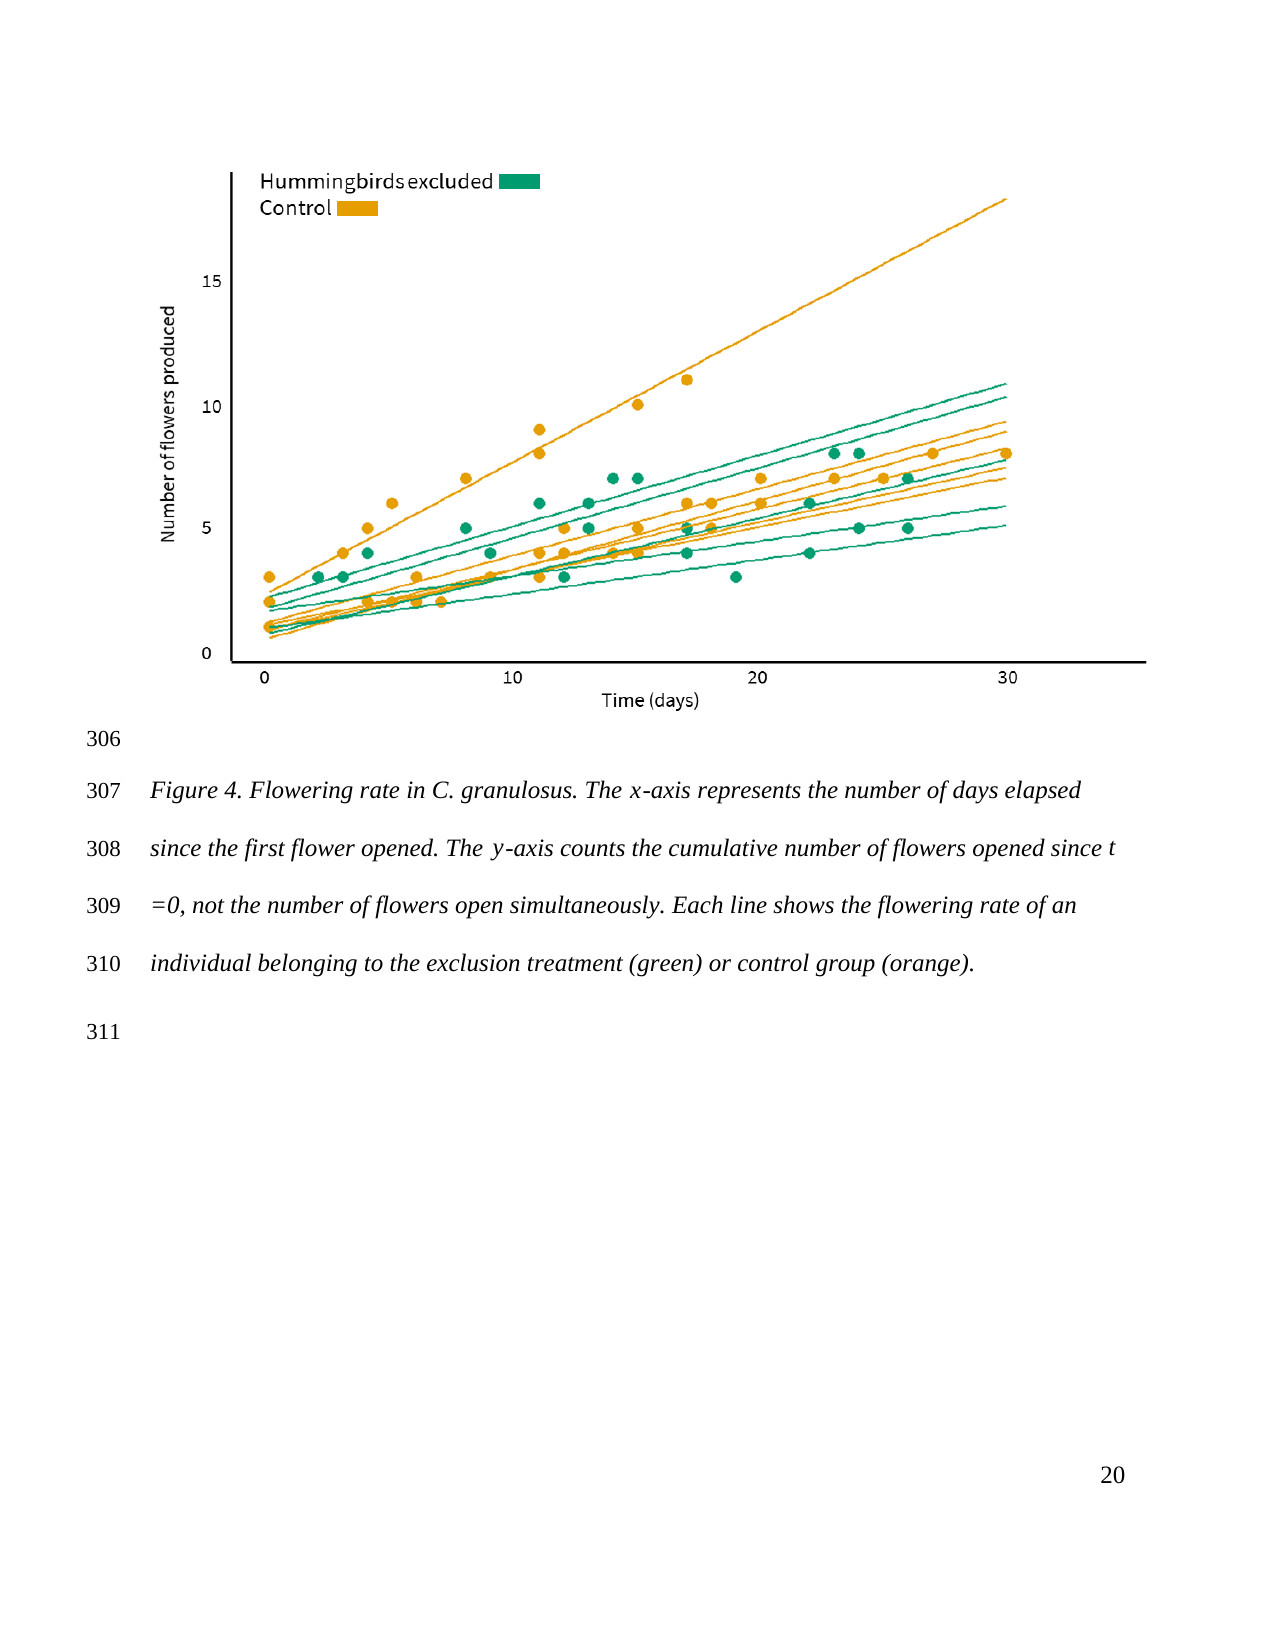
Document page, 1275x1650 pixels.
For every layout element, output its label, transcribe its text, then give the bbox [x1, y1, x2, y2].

picture [150, 150, 1241, 747]
text Figure 4. Flowering rate in C. granulosus. The -axis represents the number of days elapsed since the first flower opened. The -axis counts the cumulative number of flowers opened since =0, not the number of flowers open simultaneously. Each line shows the flowering rate of an individual belonging to the exclusion treatment (green) or control group (orange). [150, 776, 1125, 977]
